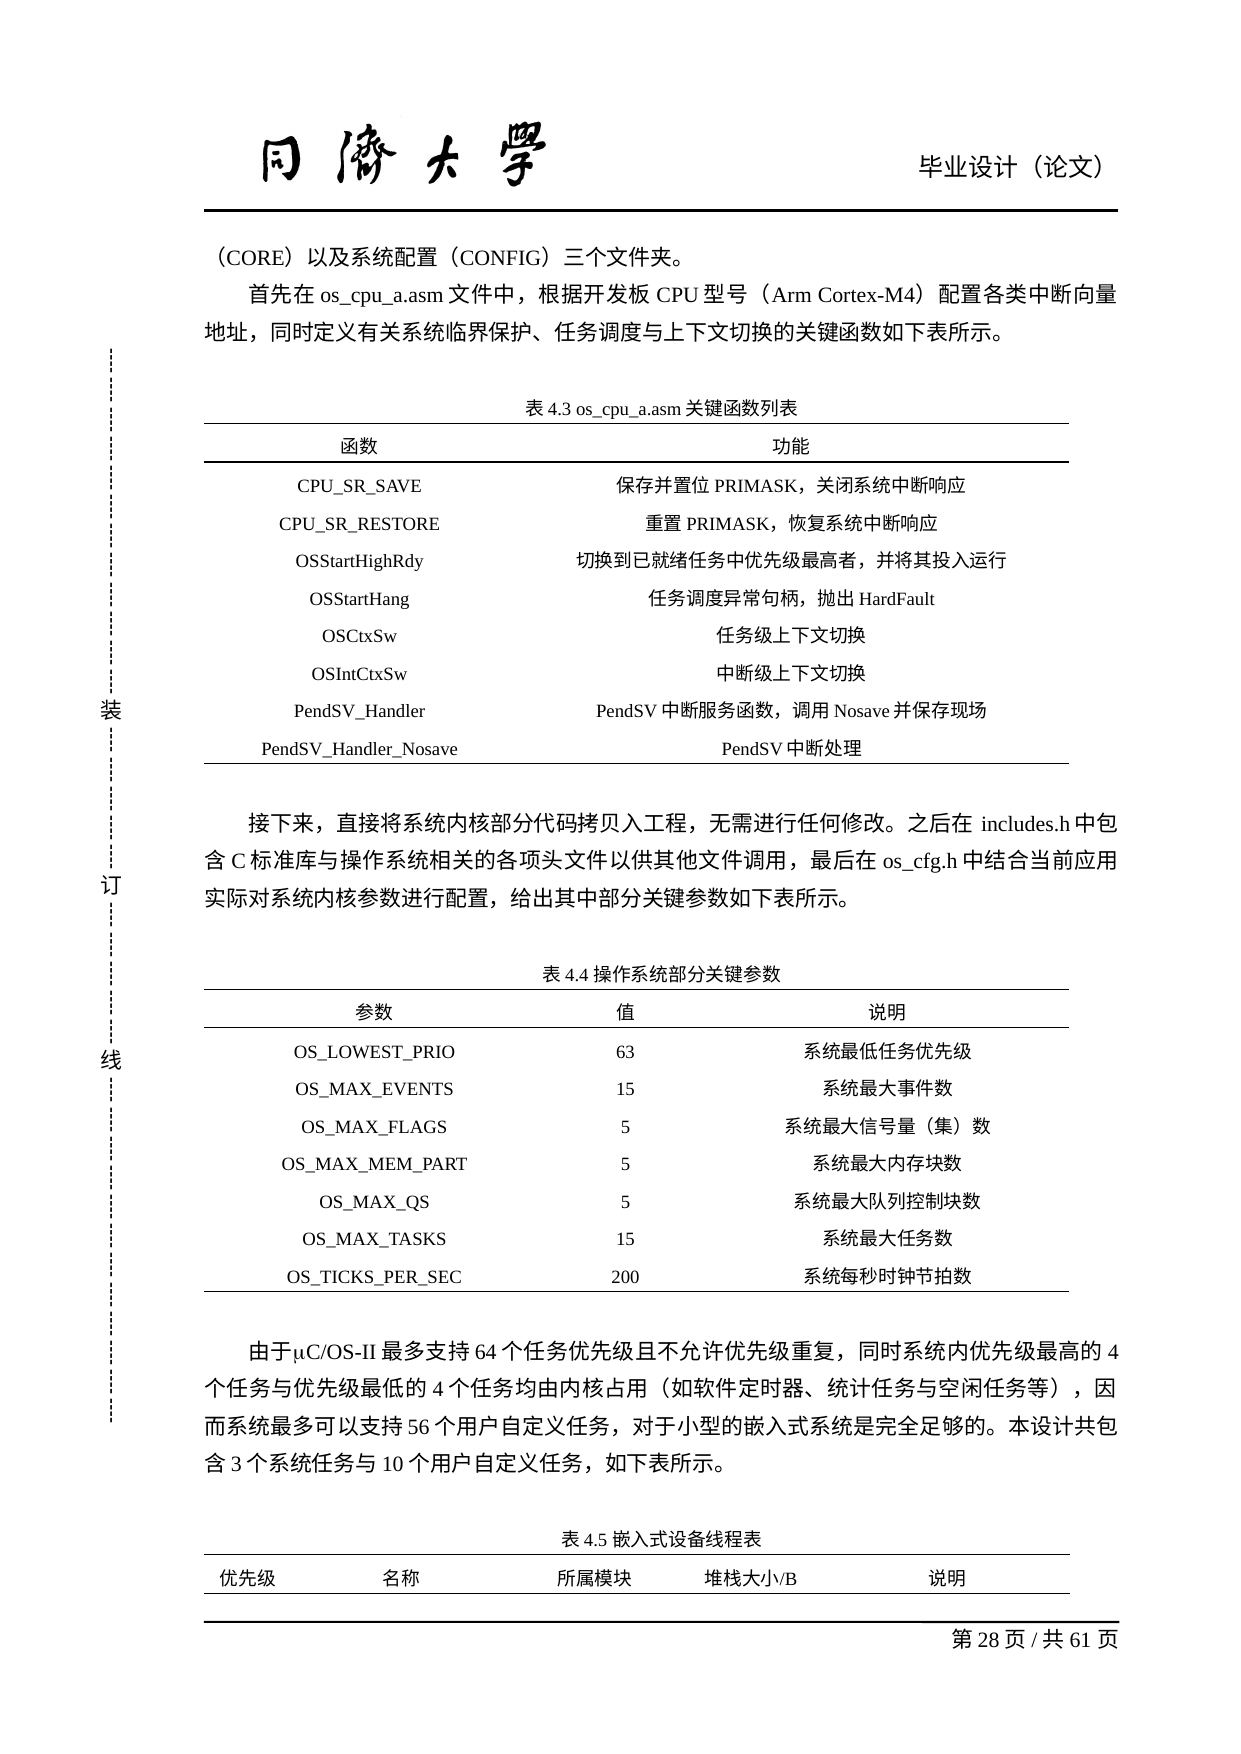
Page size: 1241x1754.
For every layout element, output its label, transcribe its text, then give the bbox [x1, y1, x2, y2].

text 表4.3 os_cpu_a.asm关键函数列表 [204, 385, 1118, 423]
table_cell OS_TICKS_PER_SEC [204, 1253, 544, 1291]
table_header 说明 [825, 1555, 1069, 1593]
table_cell 系统最大信号量（集）数 [706, 1103, 1068, 1141]
table_header 名称 [290, 1555, 512, 1593]
table_cell 重置PRIMASK，恢复系统中断响应 [514, 500, 1068, 537]
text 表4.5 嵌入式设备线程表 [204, 1517, 1118, 1554]
table_cell OS_MAX_FLAGS [204, 1103, 544, 1141]
table_cell OSIntCtxSw [204, 650, 514, 687]
table_cell OSCtxSw [204, 613, 514, 650]
table_cell 系统最大任务数 [706, 1216, 1068, 1253]
table_cell 5 [544, 1141, 706, 1178]
table_cell 系统最大内存块数 [706, 1141, 1068, 1178]
table_header 参数 [204, 990, 544, 1027]
table_header 值 [544, 990, 706, 1027]
table_cell 切换到已就绪任务中优先级最高者，并将其投入运行 [514, 538, 1068, 575]
table_header 所属模块 [513, 1555, 677, 1593]
text 为实现设备的多线程运行以及对于网络通信功能的支持，设计首先配置C/OS-II操作系统环境。在工程内，依据功能不同将所有C/OS系统源码划分为硬件接口（PORT）、系统内核（CORE）以及系统配置（CONFIG）三个文件夹。 [204, 235, 1118, 273]
table_cell 5 [544, 1103, 706, 1141]
table_cell 15 [544, 1066, 706, 1103]
table_cell PendSV中断服务函数，调用Nosave并保存现场 [514, 688, 1068, 725]
table_cell OS_MAX_TASKS [204, 1216, 544, 1253]
table_cell OS_MAX_QS [204, 1178, 544, 1216]
table_cell 系统每秒时钟节拍数 [706, 1253, 1068, 1291]
table_cell PendSV中断处理 [514, 725, 1068, 762]
table_cell 5 [544, 1178, 706, 1216]
table_cell PendSV_Handler_Nosave [204, 725, 514, 762]
table_header 说明 [706, 990, 1068, 1027]
text 表4.4 操作系统部分关键参数 [204, 951, 1118, 988]
text 首先在os_cpu_a.asm文件中，根据开发板CPU型号（Arm Cortex-M4）配置各类中断向量地址，同时定义有关系统临界保护、任务调度与上下文切换的关键函数如下表所示。 [204, 273, 1118, 348]
table_header 函数 [204, 424, 514, 461]
table_cell 系统最低任务优先级 [706, 1028, 1068, 1066]
table_cell OSStartHighRdy [204, 538, 514, 575]
table_cell 任务调度异常句柄，抛出HardFault [514, 575, 1068, 612]
text 由于C/OS-II最多支持64个任务优先级且不允许优先级重复，同时系统内优先级最高的4个任务与优先级最低的4个任务均由内核占用（如软件定时器、统计任务与空闲任务等），因而系统最多可以支持56个用户自定义任务，对于小型的嵌入式系统是完全足够的。本设计共包含3个系统任务与10个用户自定义任务，如下表所示。 [204, 1329, 1118, 1479]
table_cell 系统最大队列控制块数 [706, 1178, 1068, 1216]
table_cell 63 [544, 1028, 706, 1066]
table_cell OS_LOWEST_PRIO [204, 1028, 544, 1066]
table_cell OS_MAX_MEM_PART [204, 1141, 544, 1178]
table_cell 15 [544, 1216, 706, 1253]
table_cell 系统最大事件数 [706, 1066, 1068, 1103]
table_cell 任务级上下文切换 [514, 613, 1068, 650]
table_cell OSStartHang [204, 575, 514, 612]
table_header 优先级 [204, 1555, 290, 1593]
table_cell 200 [544, 1253, 706, 1291]
text 接下来，直接将系统内核部分代码拷贝入工程，无需进行任何修改。之后在includes.h中包含C标准库与操作系统相关的各项头文件以供其他文件调用，最后在os_cfg.h中结合当前应用实际对系统内核参数进行配置，给出其中部分关键参数如下表所示。 [204, 801, 1118, 913]
table_cell CPU_SR_SAVE [204, 463, 514, 500]
table_cell 保存并置位PRIMASK，关闭系统中断响应 [514, 463, 1068, 500]
table_header 功能 [514, 424, 1068, 461]
table_cell 中断级上下文切换 [514, 650, 1068, 687]
picture [241, 113, 564, 193]
table_header 堆栈大小/B [677, 1555, 824, 1593]
table_cell CPU_SR_RESTORE [204, 500, 514, 537]
table_cell OS_MAX_EVENTS [204, 1066, 544, 1103]
table_cell PendSV_Handler [204, 688, 514, 725]
